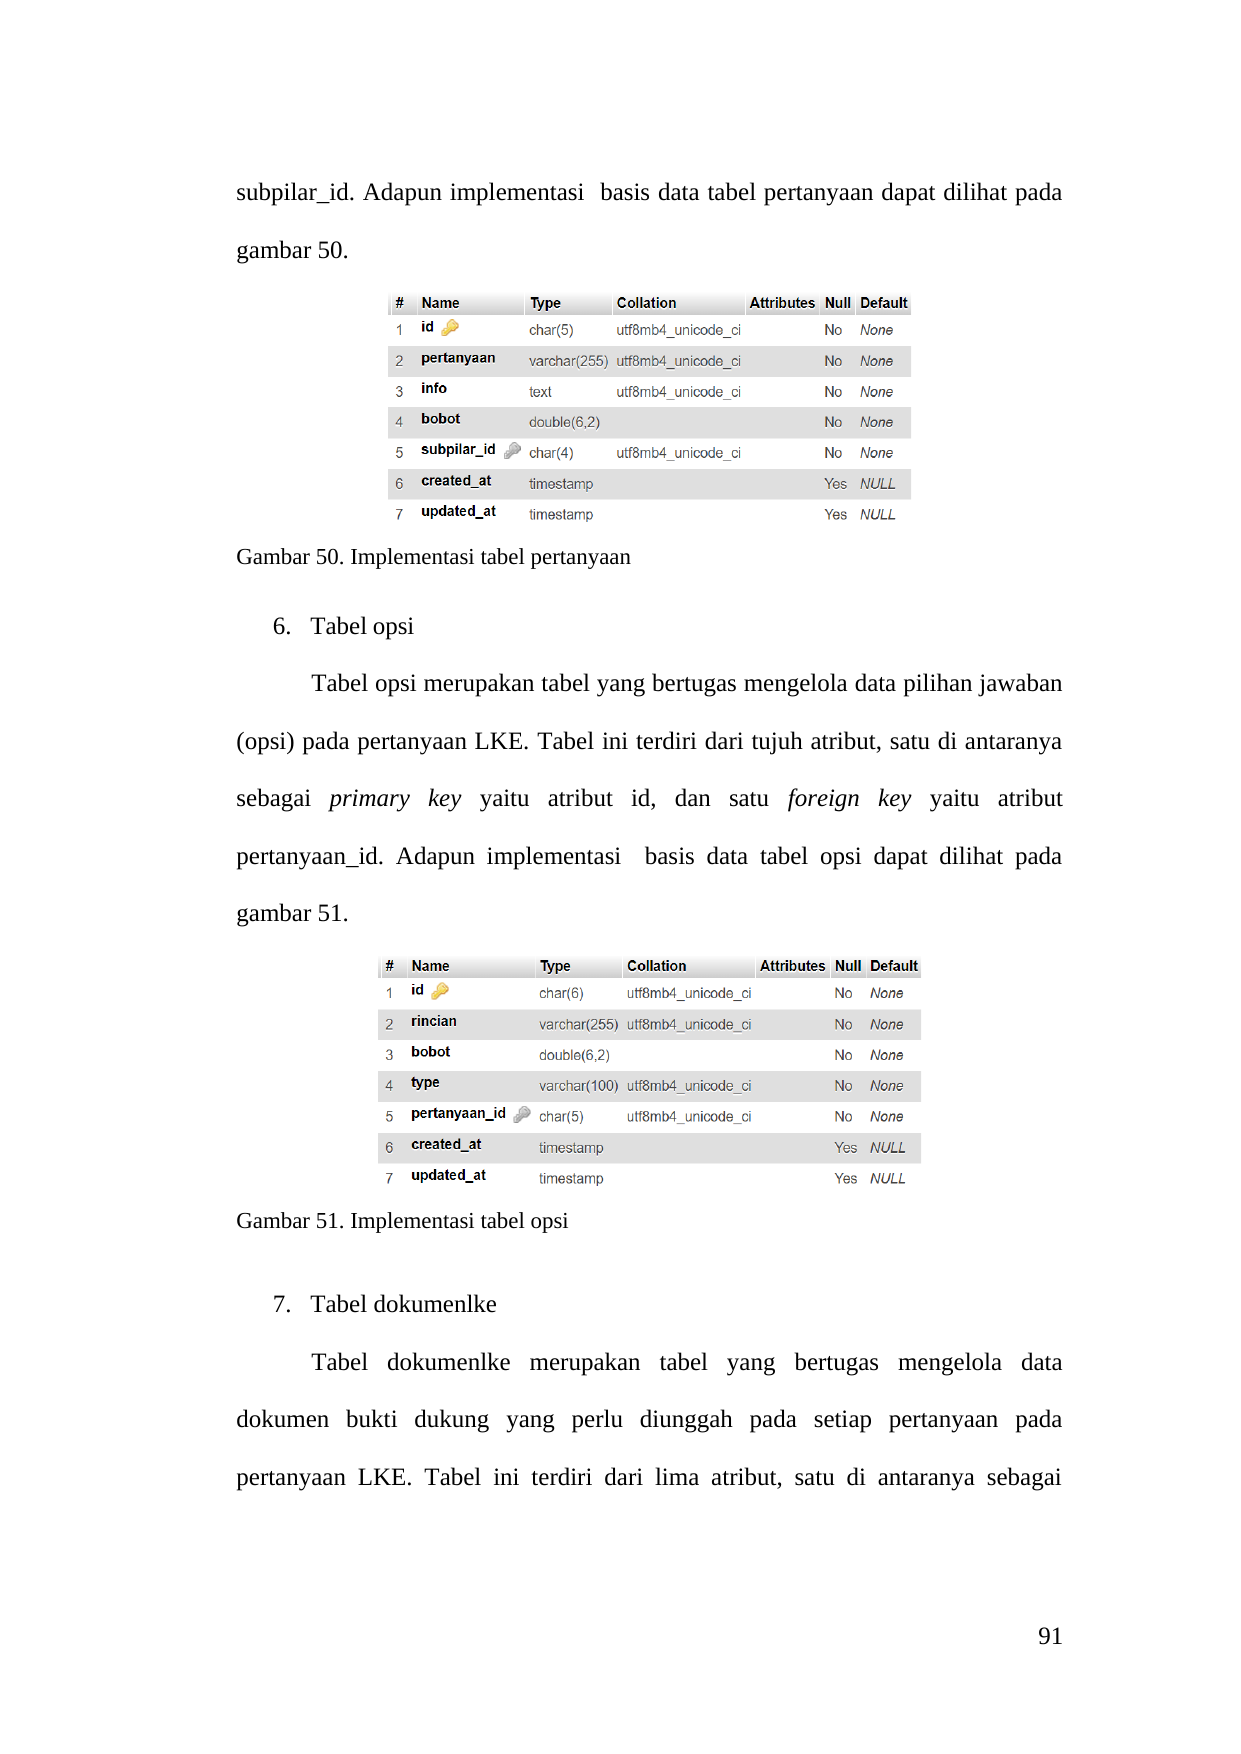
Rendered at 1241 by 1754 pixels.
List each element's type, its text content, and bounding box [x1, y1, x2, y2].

text Gambar 50. Implementasi tabel pertanyaan [236, 543, 1063, 569]
text Tabel opsi merupakan tabel yang bertugas mengelola data pilihan jawaban (opsi) pada pertanyaan LKE. Tabel ini terdiri dari tujuh atribut, satu di antaranya sebagai primary key yaitu atribut id, dan satu foreign key yaitu atribut pertanyaan_id. Adapun implementasi basis data tabel opsi dapat dilihat pada gambar 51. [236, 668, 1063, 927]
list Tabel opsi [273, 611, 1063, 640]
picture [378, 956, 922, 1193]
picture [388, 292, 912, 529]
text Gambar 51. Implementasi tabel opsi [236, 1207, 1063, 1233]
list Tabel dokumenlke [273, 1289, 1063, 1318]
